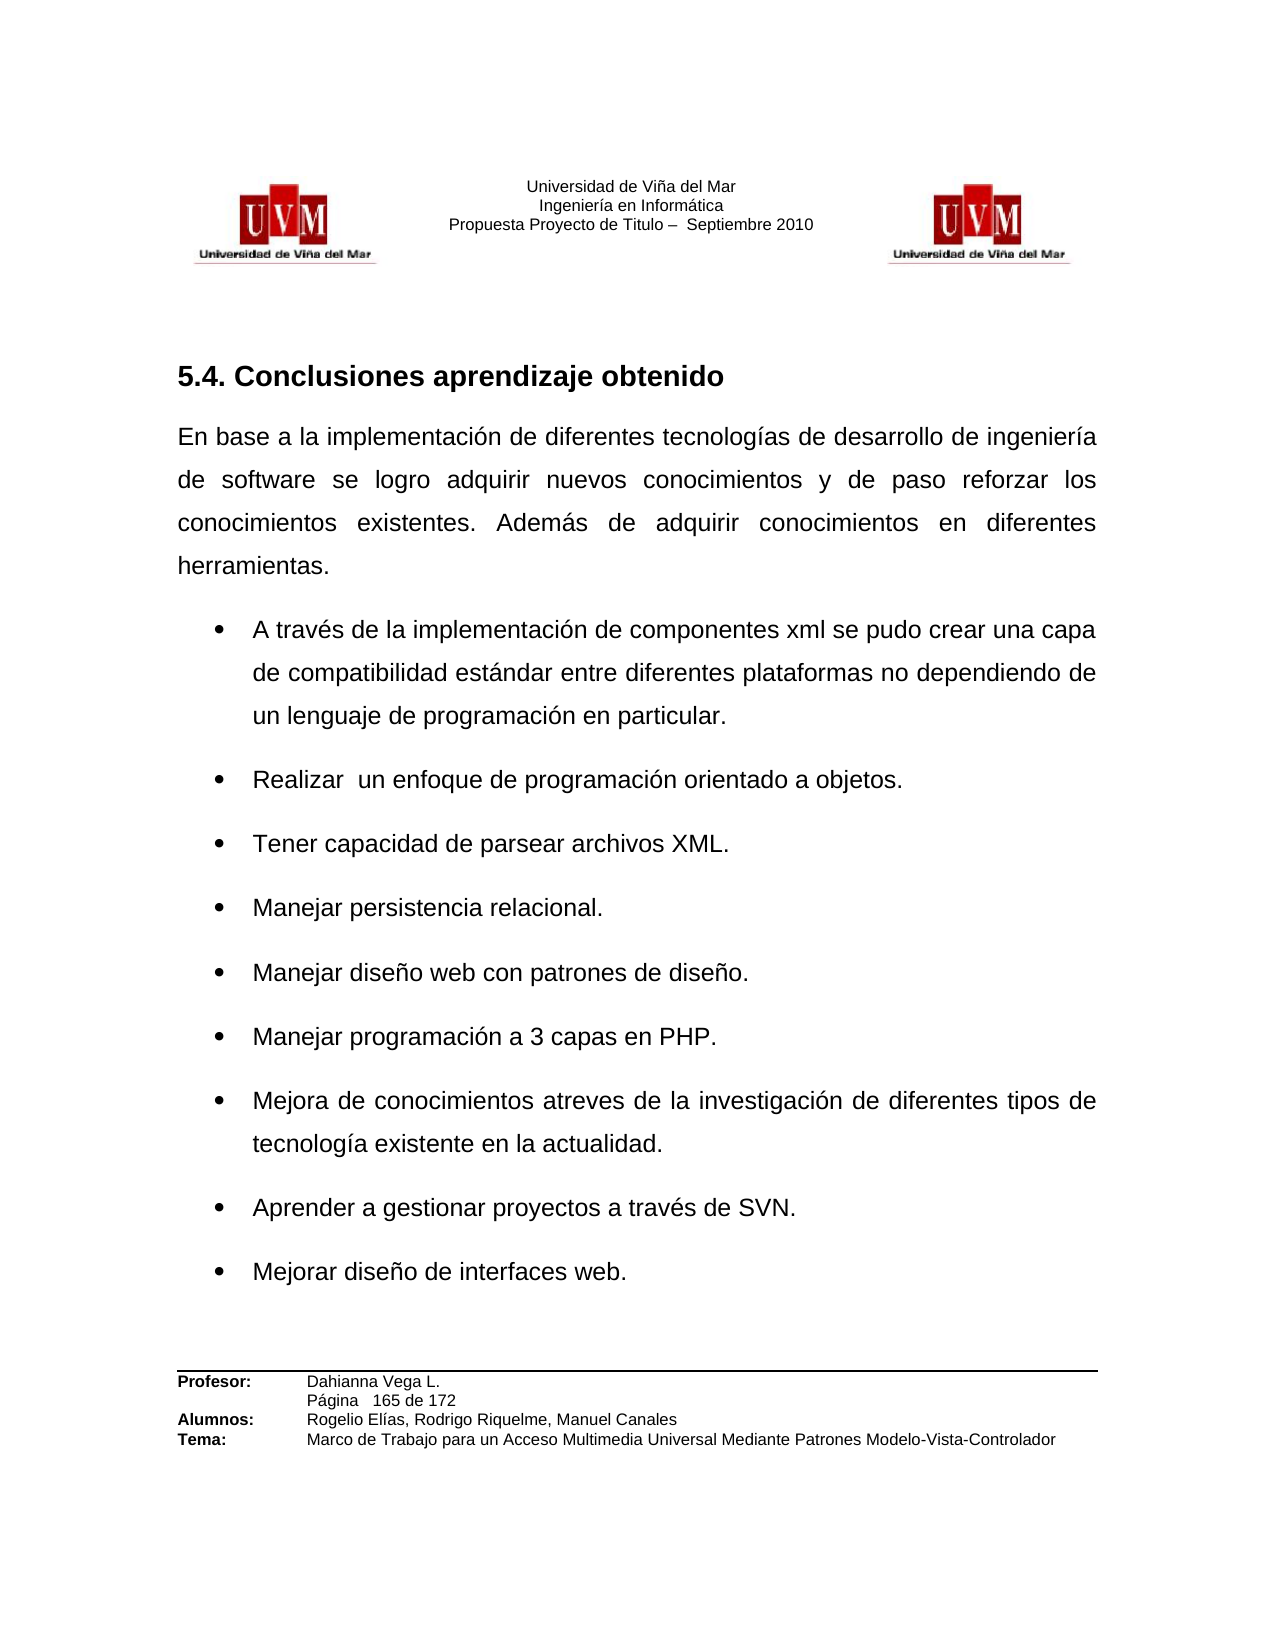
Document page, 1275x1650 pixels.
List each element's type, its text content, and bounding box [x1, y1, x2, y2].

list Realizar un enfoque de programación orientado a objetos. [215, 765, 1098, 794]
list Mejorar diseño de interfaces web. [215, 1257, 1098, 1286]
picture [871, 176, 1084, 267]
list Aprender a gestionar proyectos a través de SVN. [215, 1193, 1098, 1222]
list A través de la implementación de componentes xml se pudo crear una capa de compatibilidad estándar entre diferentes plataformas no dependiendo de un lenguaje de programación en particular. [215, 615, 1098, 730]
list Manejar persistencia relacional. [215, 893, 1098, 922]
list Manejar programación a 3 capas en PHP. [215, 1022, 1098, 1050]
list Manejar diseño web con patrones de diseño. [215, 957, 1098, 986]
picture [177, 176, 390, 267]
subtitle 5.4. Conclusiones aprendizaje obtenido [177, 359, 1098, 392]
text En base a la implementación de diferentes tecnologías de desarrollo de ingeniería de software se logro adquirir nuevos conocimientos y de paso reforzar los conocimientos existentes. Además de adquirir conocimientos en diferentes herramientas. [177, 422, 1098, 580]
list Tener capacidad de parsear archivos XML. [215, 829, 1098, 858]
list Mejora de conocimientos atreves de la investigación de diferentes tipos de tecnología existente en la actualidad. [215, 1086, 1098, 1158]
